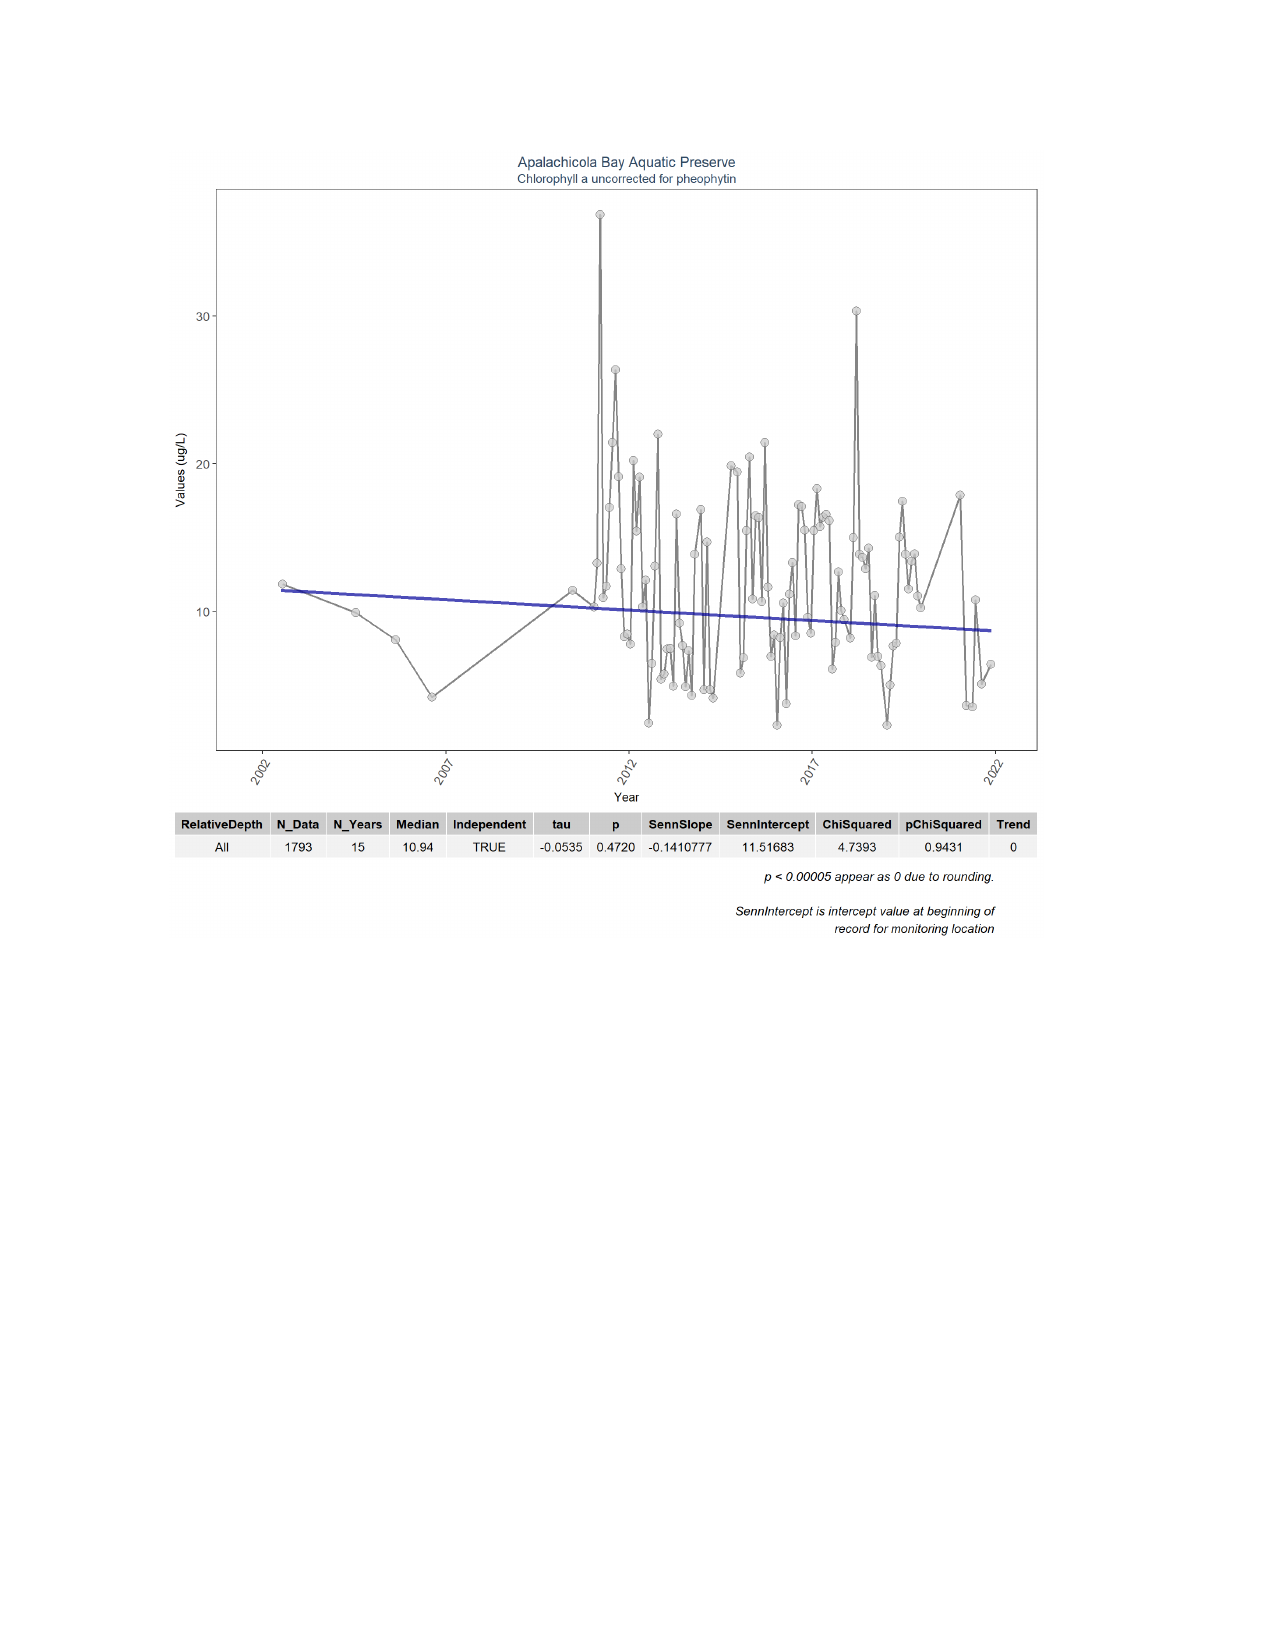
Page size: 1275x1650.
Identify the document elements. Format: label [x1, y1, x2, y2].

picture [168, 150, 1044, 938]
